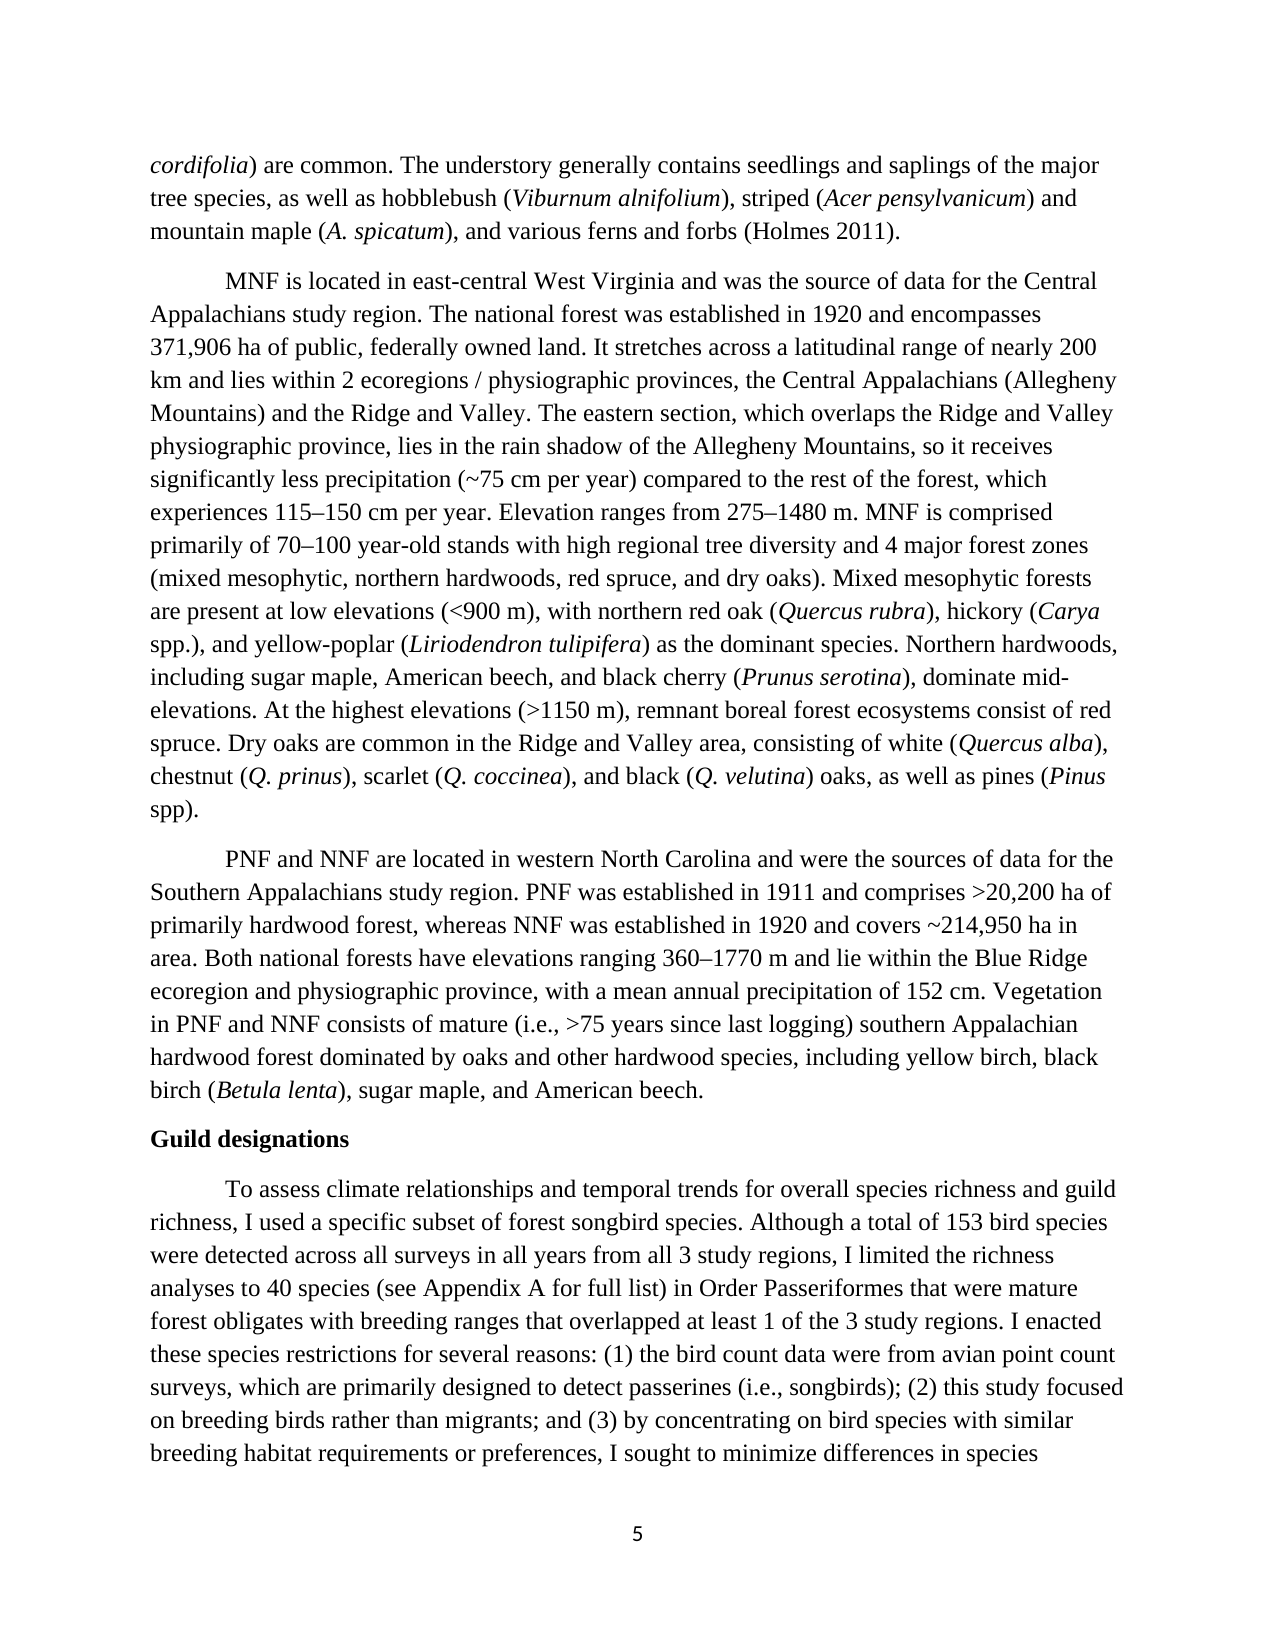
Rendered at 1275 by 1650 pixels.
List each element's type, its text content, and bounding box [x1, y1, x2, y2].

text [150, 150, 1125, 245]
text PNF and NNF are located in western North Carolina and were the sources of data for the Southern Appalachians study region. PNF was established in 1911 and comprises >20,200 ha of primarily hardwood forest, whereas NNF was established in 1920 and covers ~214,950 ha in area. Both national forests have elevations ranging 360–1770 m and lie within the Blue Ridge ecoregion and physiographic province, with a mean annual precipitation of 152 cm. Vegetation in PNF and NNF consists of mature (i.e., >75 years since last logging) southern Appalachian hardwood forest dominated by oaks and other hardwood species, including yellow birch, black birch (Betula lenta), sugar maple, and American beech. [150, 844, 1125, 1104]
text Guild designations [150, 1124, 1125, 1153]
text MNF is located in east-central West Virginia and was the source of data for the Central Appalachians study region. The national forest was established in 1920 and encompasses 371,906 ha of public, federally owned land. It stretches across a latitudinal range of nearly 200 km and lies within 2 ecoregions / physiographic provinces, the Central Appalachians (Allegheny Mountains) and the Ridge and Valley. The eastern section, which overlaps the Ridge and Valley physiographic province, lies in the rain shadow of the Allegheny Mountains, so it receives significantly less precipitation (~75 cm per year) compared to the rest of the forest, which experiences 115–150 cm per year. Elevation ranges from 275–1480 m. MNF is comprised primarily of 70–100 year-old stands with high regional tree diversity and 4 major forest zones (mixed mesophytic, northern hardwoods, red spruce, and dry oaks). Mixed mesophytic forests are present at low elevations (<900 m), with northern red oak (Quercus rubra), hickory (Carya spp.), and yellow-poplar (Liriodendron tulipifera) as the dominant species. Northern hardwoods, including sugar maple, American beech, and black cherry (Prunus serotina), dominate mid-elevations. At the highest elevations (>1150 m), remnant boreal forest ecosystems consist of red spruce. Dry oaks are common in the Ridge and Valley area, consisting of white (Quercus alba), chestnut (Q. prinus), scarlet (Q. coccinea), and black (Q. velutina) oaks, as well as pines (Pinus spp). [150, 266, 1125, 823]
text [150, 1174, 1125, 1467]
